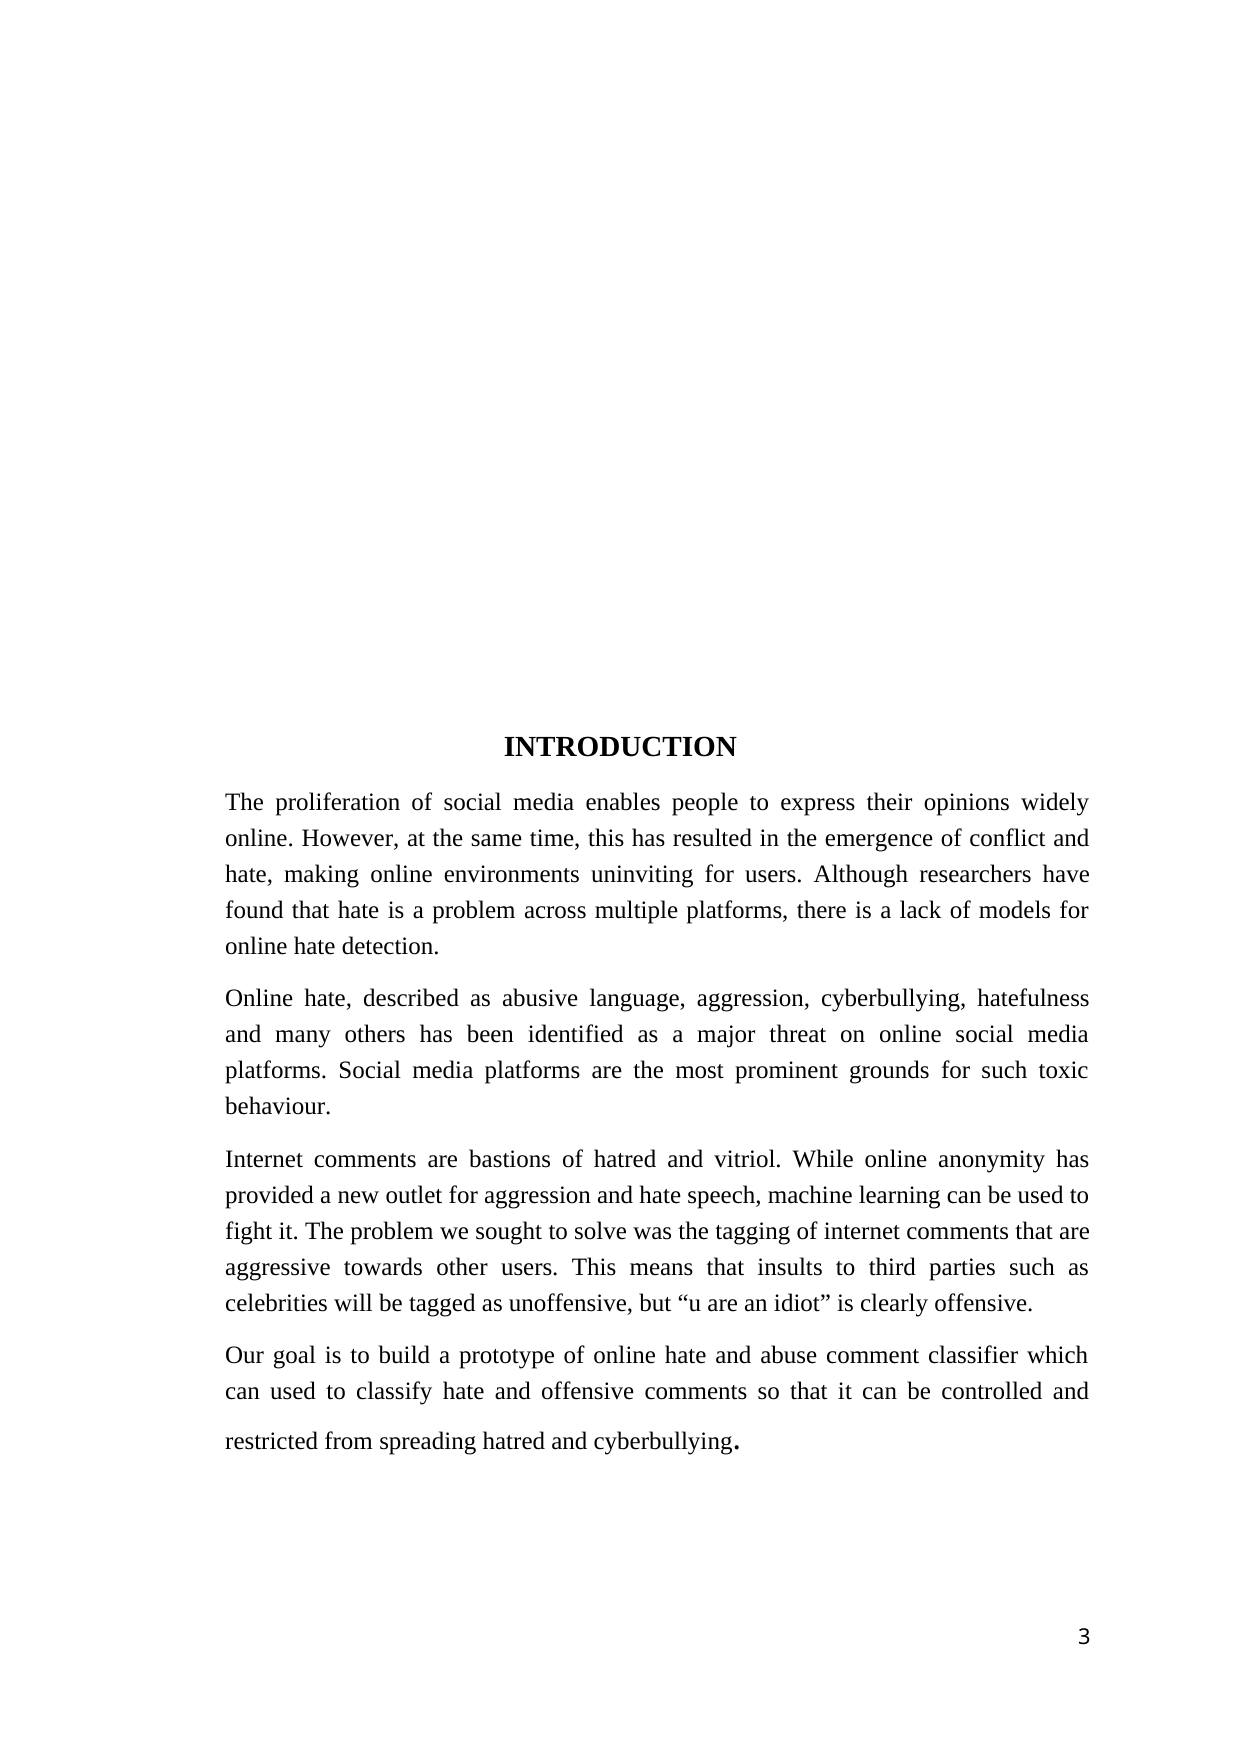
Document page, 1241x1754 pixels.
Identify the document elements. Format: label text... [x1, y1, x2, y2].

text Online hate, described as abusive language, aggression, cyberbullying, hatefulness and many others has been identified as a major threat on online social media platforms. Social media platforms are the most prominent grounds for such toxic behaviour. [225, 983, 1090, 1120]
text Our goal is to build a prototype of online hate and abuse comment classifier which can used to classify hate and offensive comments so that it can be controlled and restricted from spreading hatred and cyberbullying. [225, 1340, 1090, 1458]
text The proliferation of social media enables people to express their opinions widely online. However, at the same time, this has resulted in the emergence of conflict and hate, making online environments uninviting for users. Although researchers have found that hate is a problem across multiple platforms, there is a lack of models for online hate detection. [225, 787, 1090, 960]
text Internet comments are bastions of hatred and vitriol. While online anonymity has provided a new outlet for aggression and hate speech, machine learning can be used to fight it. The problem we sought to solve was the tagging of internet comments that are aggressive towards other users. This means that insults to third parties such as celebrities will be tagged as unoffensive, but “u are an idiot” is clearly offensive. [225, 1144, 1090, 1316]
text INTRODUCTION [150, 729, 1090, 762]
